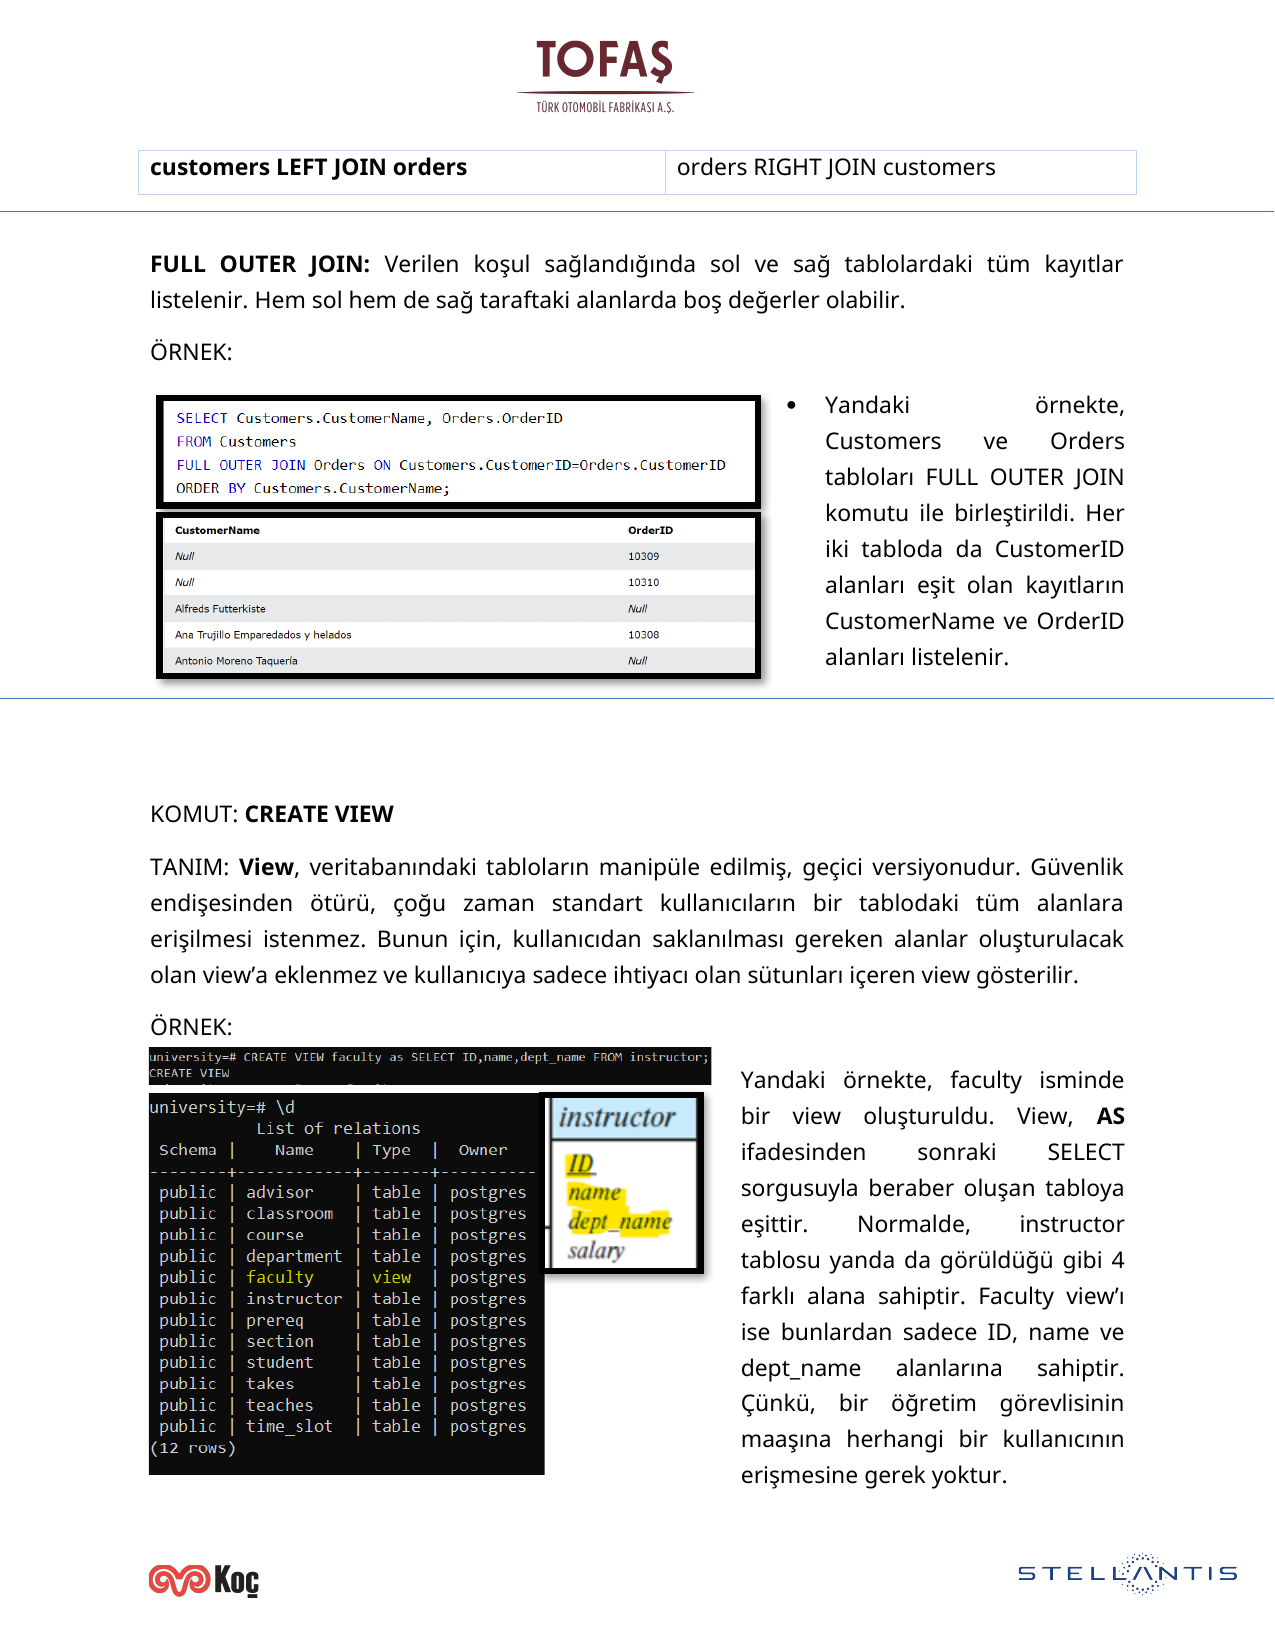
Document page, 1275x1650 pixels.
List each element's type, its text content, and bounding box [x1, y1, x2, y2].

picture [1018, 1551, 1237, 1598]
picture [148, 1093, 545, 1475]
list Yandaki örnekte, Customers ve Orders tabloları FULL OUTER JOIN komutu ile birleştirildi. Her iki tabloda da CustomerID alanları eşit olan kayıtların CustomerName ve OrderID alanları listelenir. [787, 389, 1125, 672]
picture [163, 401, 755, 502]
text ÖRNEK: [150, 1011, 1125, 1043]
table_cell customers LEFT JOIN orders [139, 151, 665, 194]
text KOMUT: CREATE VIEW [150, 798, 1125, 829]
text TANIM: View, veritabanındaki tabloların manipüle edilmiş, geçici versiyonudur. Güvenlik endişesinden ötürü, çoğu zaman standart kullanıcıların bir tablodaki tüm alanlara erişilmesi istenmez. Bunun için, kullanıcıdan saklanılması gereken alanlar oluşturulacak olan view’a eklenmez ve kullanıcıya sadece ihtiyacı olan sütunları içeren view gösterilir. [150, 851, 1125, 990]
table_cell orders RIGHT JOIN customers [666, 151, 1136, 194]
picture [148, 1565, 259, 1598]
picture [511, 35, 698, 119]
text FULL OUTER JOIN: Verilen koşul sağlandığında sol ve sağ tablolardaki tüm kayıtlar listelenir. Hem sol hem de sağ taraftaki alanlarda boş değerler olabilir. [150, 248, 1125, 315]
picture [545, 1098, 698, 1268]
picture [163, 518, 755, 673]
picture [148, 1047, 712, 1085]
text ÖRNEK: [150, 336, 1125, 368]
